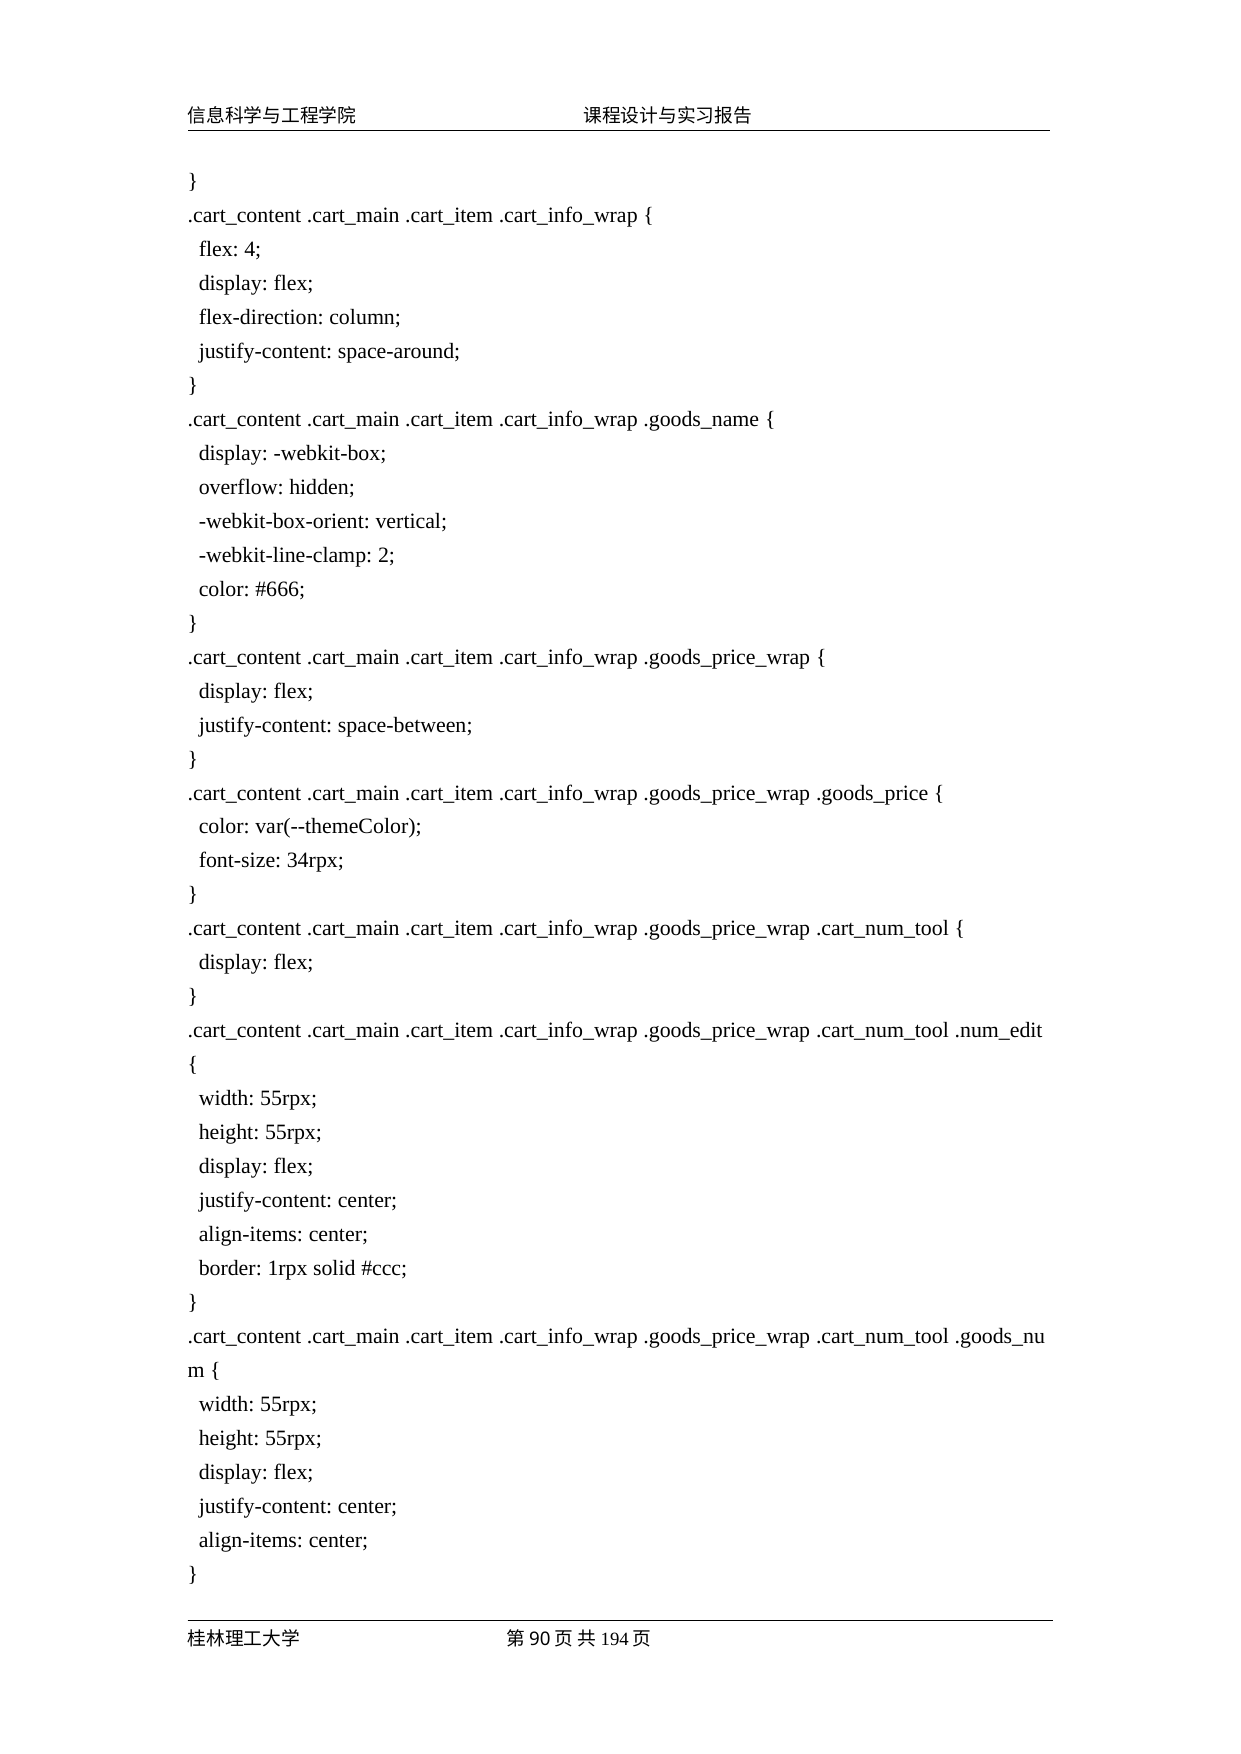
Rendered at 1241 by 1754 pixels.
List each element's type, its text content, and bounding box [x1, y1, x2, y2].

text justify-content: center; [187, 1183, 1053, 1217]
text width: 55rpx; [187, 1081, 1053, 1115]
text -webkit-line-clamp: 2; [187, 537, 1053, 571]
text .cart_content .cart_main .cart_item .cart_info_wrap .goods_price_wrap .cart_num_tool .goods_num { [187, 1318, 1053, 1386]
text } [187, 741, 1053, 775]
text height: 55rpx; [187, 1115, 1053, 1149]
text display: -webkit-box; [187, 436, 1053, 469]
text justify-content: space-between; [187, 707, 1053, 741]
text display: flex; [187, 1454, 1053, 1488]
text height: 55rpx; [187, 1420, 1053, 1454]
text .cart_content .cart_main .cart_item .cart_info_wrap .goods_name { [187, 402, 1053, 436]
text overflow: hidden; [187, 469, 1053, 503]
text color: #666; [187, 571, 1053, 605]
text color: var(--themeColor); [187, 809, 1053, 843]
text } [187, 605, 1053, 639]
text } [187, 368, 1053, 402]
text .cart_content .cart_main .cart_item .cart_info_wrap { [187, 198, 1053, 232]
text justify-content: space-around; [187, 334, 1053, 368]
text display: flex; [187, 673, 1053, 707]
text display: flex; [187, 1149, 1053, 1183]
text width: 55rpx; [187, 1386, 1053, 1420]
text .cart_content .cart_main .cart_item .cart_info_wrap .goods_price_wrap .cart_num_tool { [187, 911, 1053, 945]
text border: 1rpx solid #ccc; [187, 1251, 1053, 1284]
text justify-content: center; [187, 1488, 1053, 1522]
text } [187, 1556, 1053, 1590]
text flex: 4; [187, 232, 1053, 266]
text } [187, 164, 1053, 198]
text } [187, 1284, 1053, 1318]
text display: flex; [187, 266, 1053, 300]
text align-items: center; [187, 1217, 1053, 1251]
text display: flex; [187, 945, 1053, 979]
text .cart_content .cart_main .cart_item .cart_info_wrap .goods_price_wrap .goods_price { [187, 775, 1053, 809]
text } [187, 979, 1053, 1013]
text } [187, 877, 1053, 911]
text align-items: center; [187, 1522, 1053, 1556]
text -webkit-box-orient: vertical; [187, 503, 1053, 537]
text .cart_content .cart_main .cart_item .cart_info_wrap .goods_price_wrap .cart_num_tool .num_edit { [187, 1013, 1053, 1081]
text font-size: 34rpx; [187, 843, 1053, 877]
text .cart_content .cart_main .cart_item .cart_info_wrap .goods_price_wrap { [187, 639, 1053, 673]
text flex-direction: column; [187, 300, 1053, 334]
